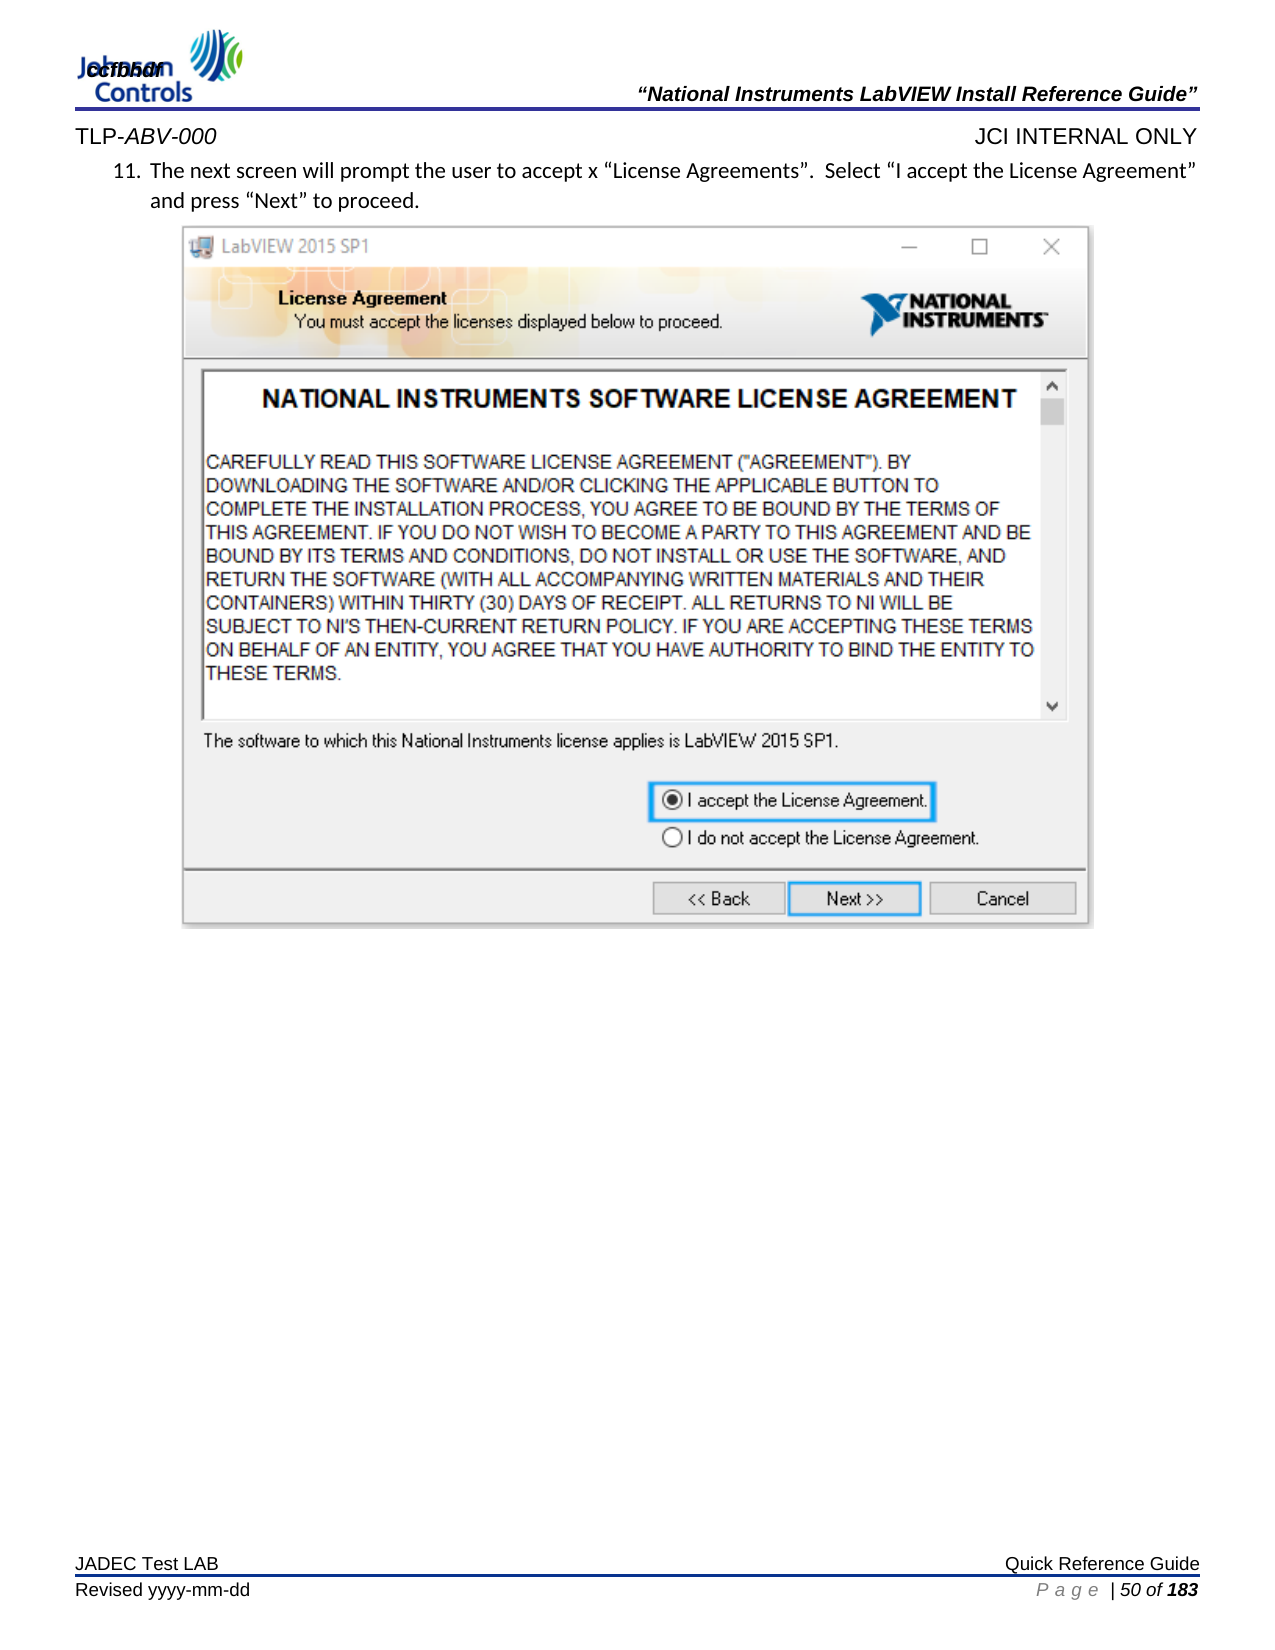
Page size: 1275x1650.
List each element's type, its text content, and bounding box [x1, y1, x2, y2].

picture [181, 225, 1094, 929]
picture [76, 26, 246, 105]
list The next screen will prompt the user to accept x “License Agreements”. Select “I accept the License Agreement” and press “Next” to proceed. [112, 156, 1200, 214]
